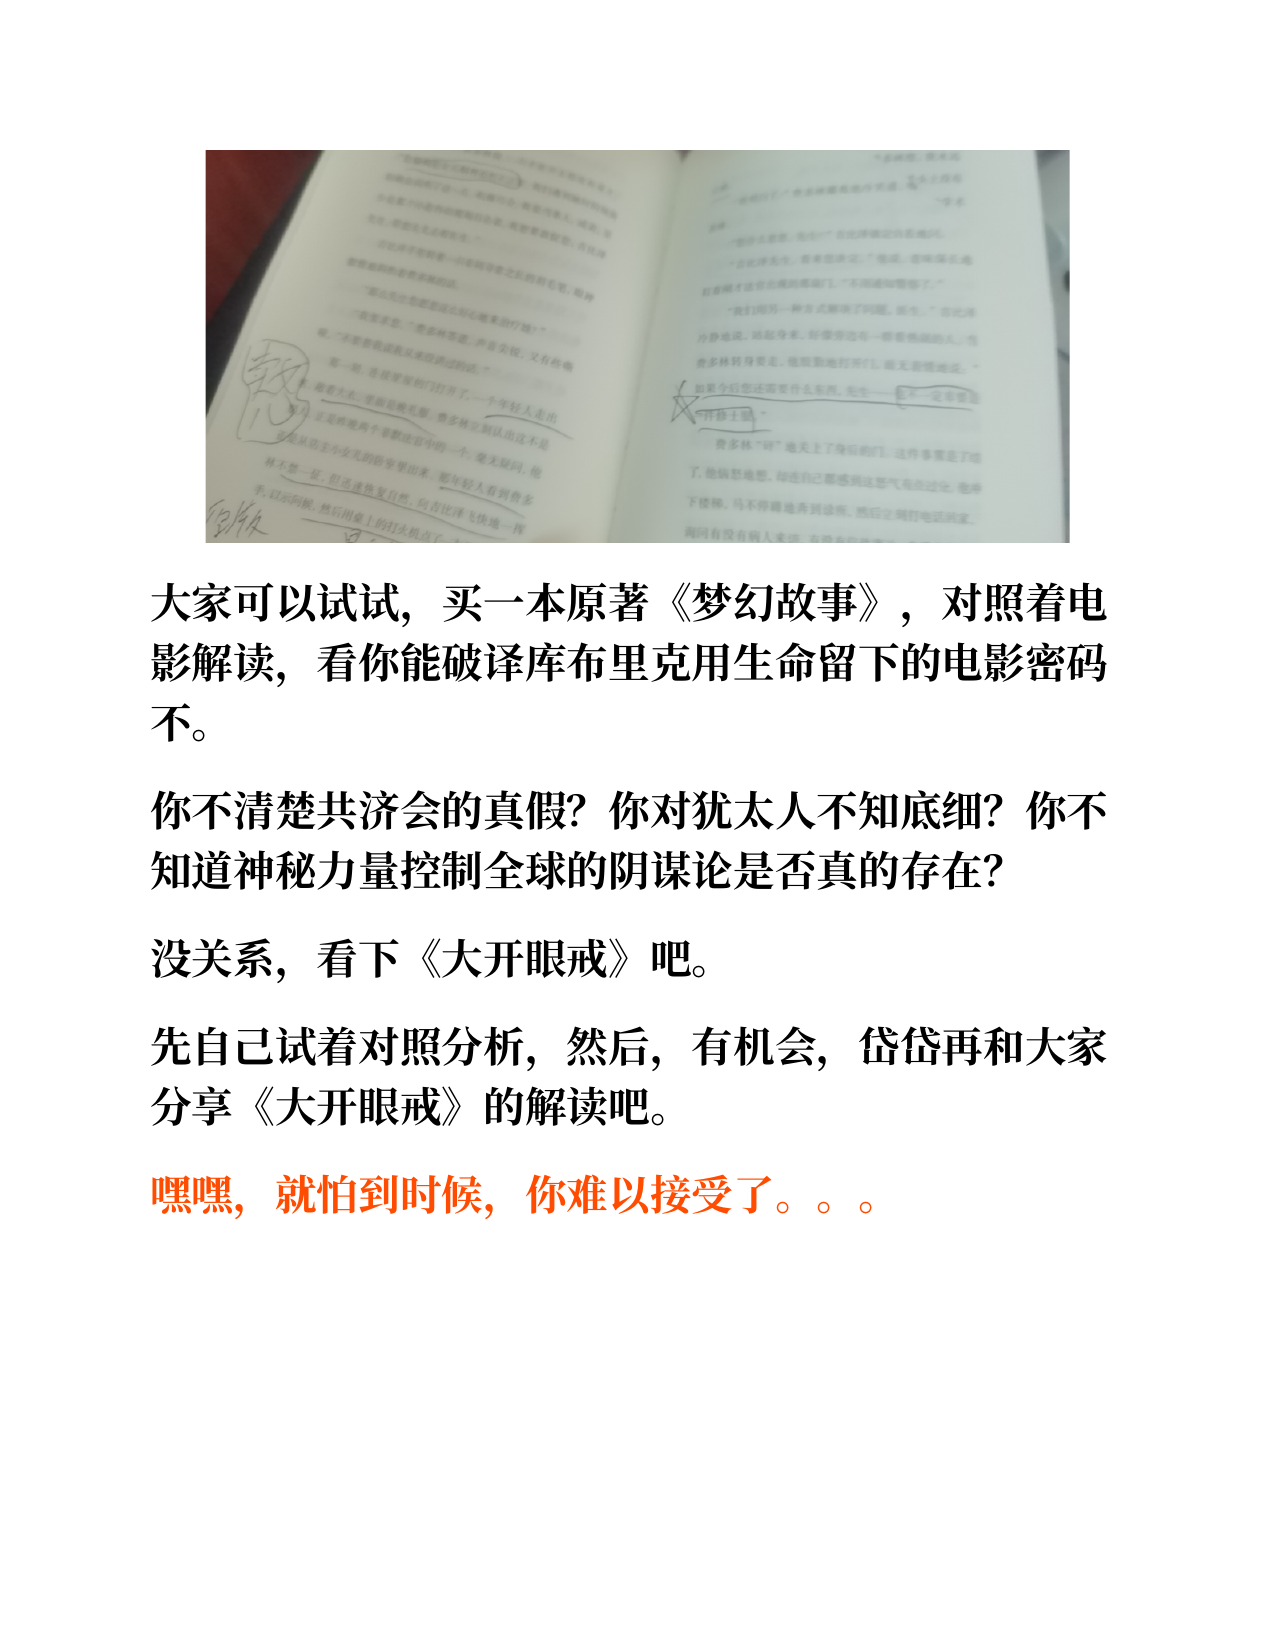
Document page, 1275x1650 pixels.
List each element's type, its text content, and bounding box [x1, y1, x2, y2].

text 先自己试着对照分析，然后，有机会，岱岱再和大家分享《大开眼戒》的解读吧。 [150, 1014, 1125, 1134]
picture [205, 150, 1070, 543]
text 你不清楚共济会的真假？你对犹太人不知底细？你不知道神秘力量控制全球的阴谋论是否真的存在？ [150, 778, 1125, 898]
text 嘿嘿，就怕到时候，你难以接受了。。。 [150, 1162, 1125, 1222]
text 大家可以试试，买一本原著《梦幻故事》，对照着电影解读，看你能破译库布里克用生命留下的电影密码不。 [150, 571, 1125, 751]
text 没关系，看下《大开眼戒》吧。 [150, 926, 1125, 986]
